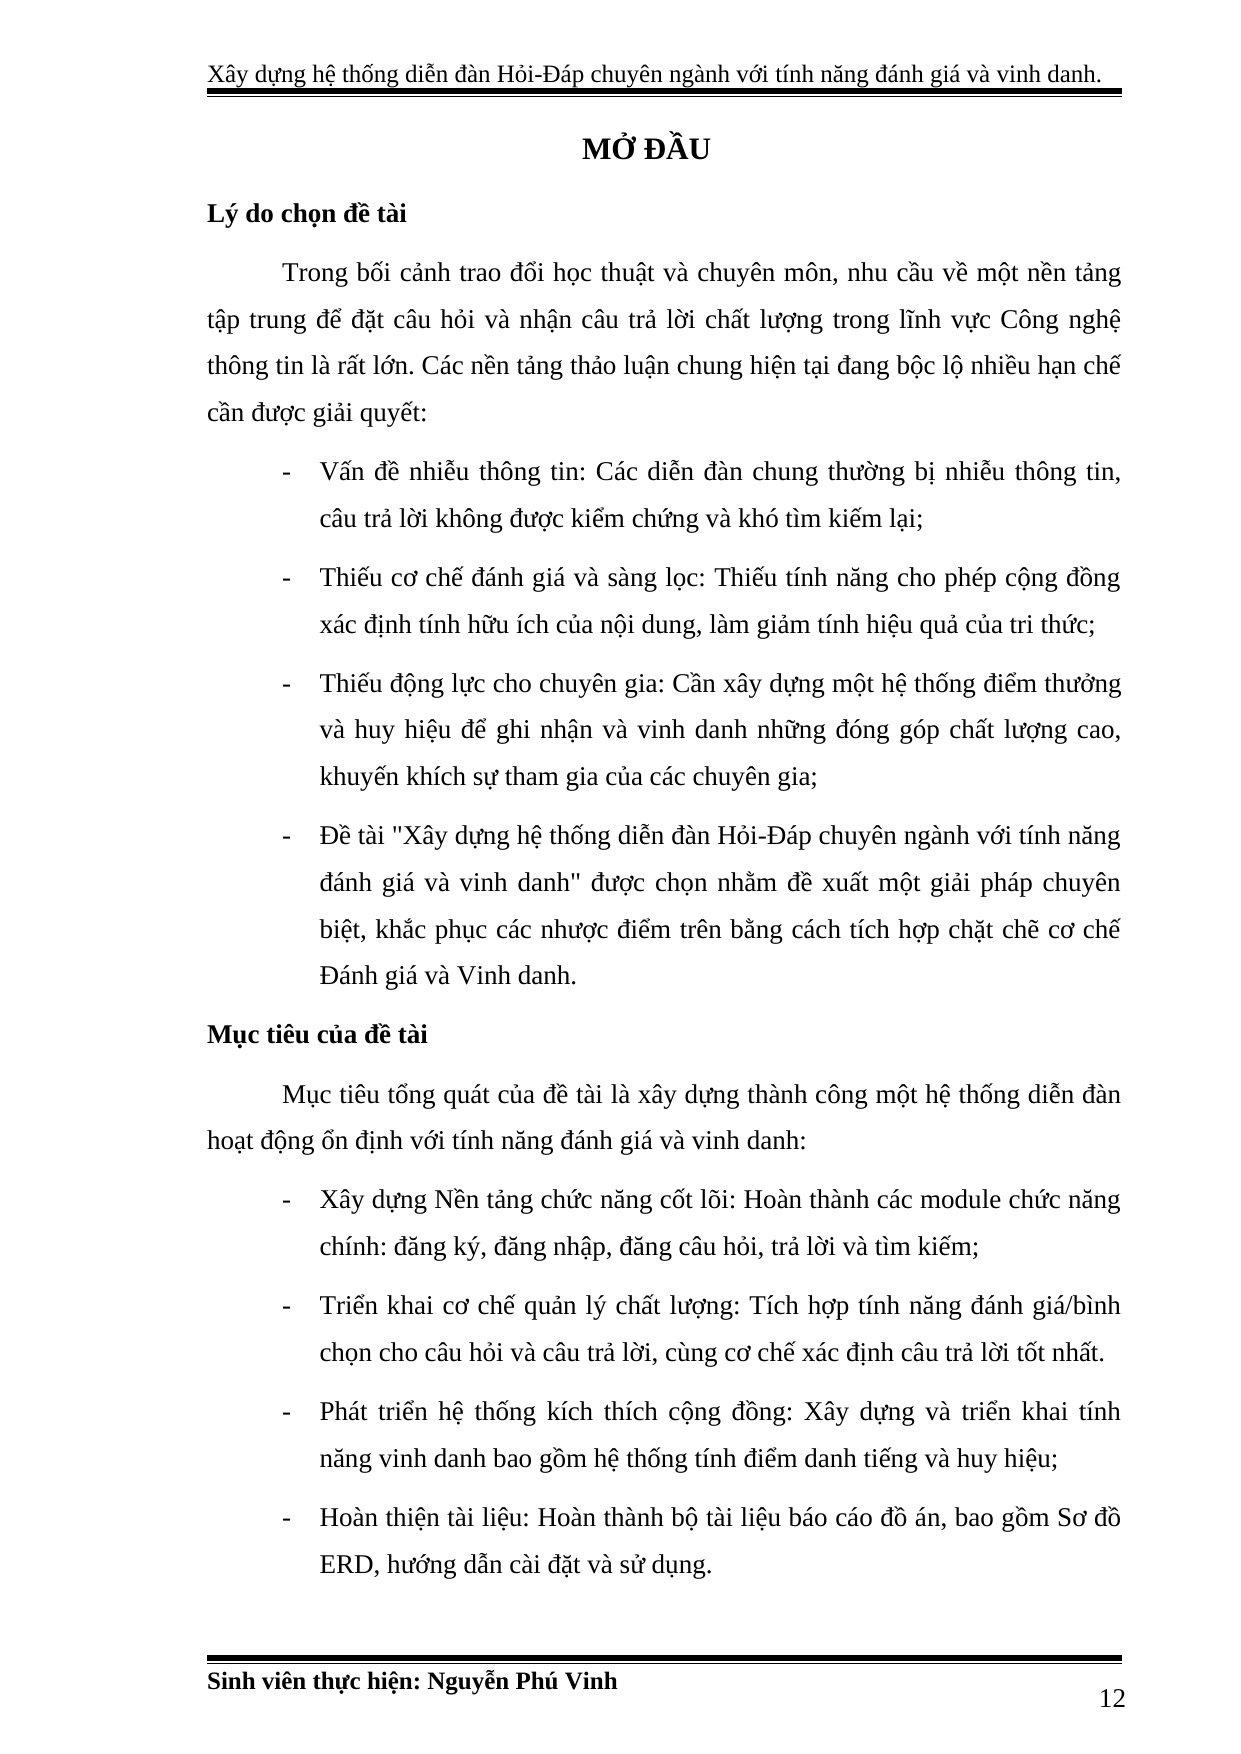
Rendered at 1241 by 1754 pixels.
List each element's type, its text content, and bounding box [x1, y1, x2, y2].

list Đề tài "Xây dựng hệ thống diễn đàn Hỏi-Đáp chuyên ngành với tính năng đánh giá và vinh danh" được chọn nhằm đề xuất một giải pháp chuyên biệt, khắc phục các nhược điểm trên bằng cách tích hợp chặt chẽ cơ chế Đánh giá và Vinh danh. [282, 819, 1122, 991]
text Mục tiêu tổng quát của đề tài là xây dựng thành công một hệ thống diễn đàn hoạt động ổn định với tính năng đánh giá và vinh danh: [207, 1078, 1122, 1156]
list Xây dựng Nền tảng chức năng cốt lõi: Hoàn thành các module chức năng chính: đăng ký, đăng nhập, đăng câu hỏi, trả lời và tìm kiếm; [282, 1184, 1122, 1261]
subtitle MỞ ĐẦU [520, 131, 1122, 167]
list Hoàn thiện tài liệu: Hoàn thành bộ tài liệu báo cáo đồ án, bao gồm Sơ đồ ERD, hướng dẫn cài đặt và sử dụng. [282, 1501, 1122, 1579]
text Mục tiêu của đề tài [207, 1019, 1122, 1050]
list Triển khai cơ chế quản lý chất lượng: Tích hợp tính năng đánh giá/bình chọn cho câu hỏi và câu trả lời, cùng cơ chế xác định câu trả lời tốt nhất. [282, 1289, 1122, 1367]
text Trong bối cảnh trao đổi học thuật và chuyên môn, nhu cầu về một nền tảng tập trung để đặt câu hỏi và nhận câu trả lời chất lượng trong lĩnh vực Công nghệ thông tin là rất lớn. Các nền tảng thảo luận chung hiện tại đang bộc lộ nhiều hạn chế cần được giải quyết: [207, 256, 1122, 427]
list Thiếu cơ chế đánh giá và sàng lọc: Thiếu tính năng cho phép cộng đồng xác định tính hữu ích của nội dung, làm giảm tính hiệu quả của tri thức; [282, 561, 1122, 639]
text Lý do chọn đề tài [207, 197, 1122, 228]
list Phát triển hệ thống kích thích cộng đồng: Xây dựng và triển khai tính năng vinh danh bao gồm hệ thống tính điểm danh tiếng và huy hiệu; [282, 1395, 1122, 1473]
list Vấn đề nhiễu thông tin: Các diễn đàn chung thường bị nhiễu thông tin, câu trả lời không được kiểm chứng và khó tìm kiếm lại; [282, 455, 1122, 533]
list Thiếu động lực cho chuyên gia: Cần xây dựng một hệ thống điểm thưởng và huy hiệu để ghi nhận và vinh danh những đóng góp chất lượng cao, khuyến khích sự tham gia của các chuyên gia; [282, 667, 1122, 791]
